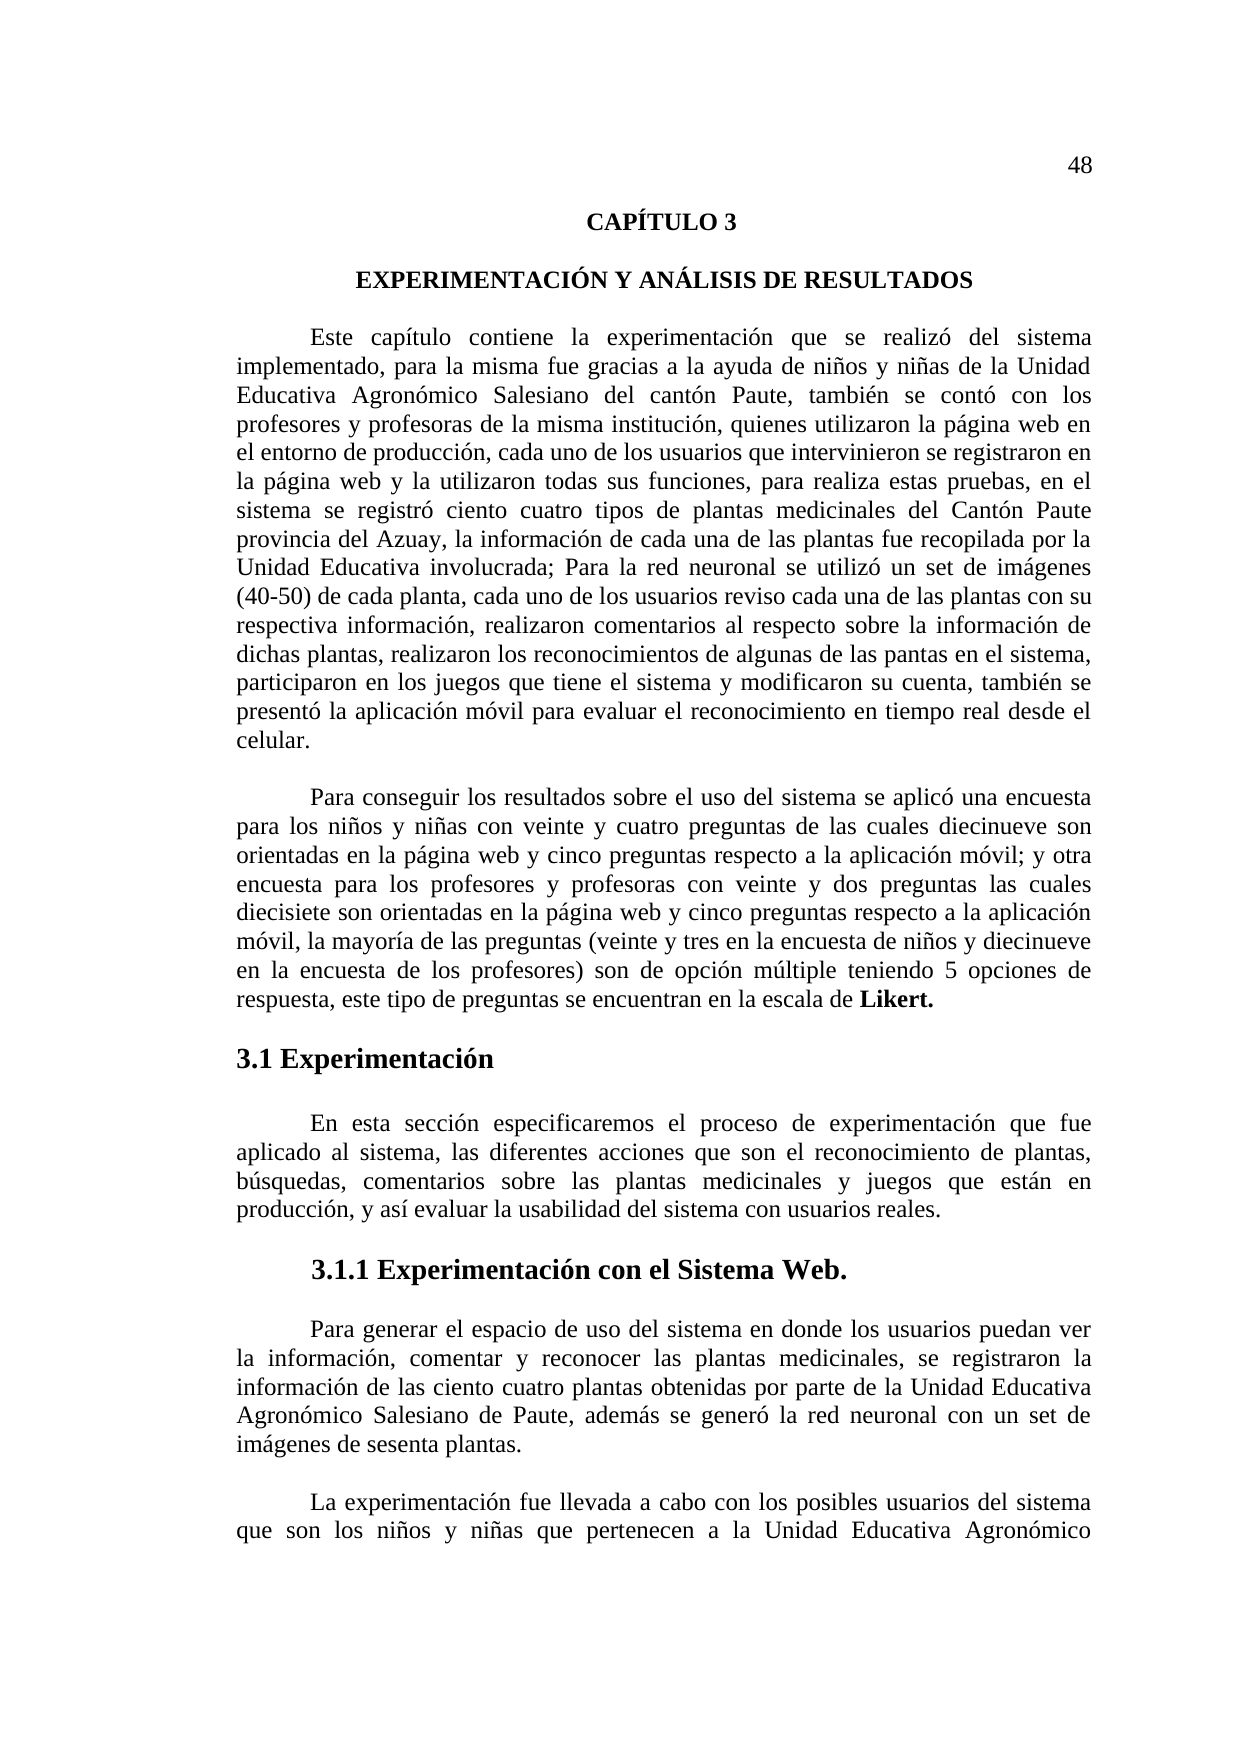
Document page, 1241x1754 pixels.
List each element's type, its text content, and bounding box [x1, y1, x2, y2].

text Este capítulo contiene la experimentación que se realizó del sistema implementado, para la misma fue gracias a la ayuda de niños y niñas de la Unidad Educativa Agronómico Salesiano del cantón Paute, también se contó con los profesores y profesoras de la misma institución, quienes utilizaron la página web en el entorno de producción, cada uno de los usuarios que intervinieron se registraron en la página web y la utilizaron todas sus funciones, para realiza estas pruebas, en el sistema se registró ciento cuatro tipos de plantas medicinales del Cantón Paute provincia del Azuay, la información de cada una de las plantas fue recopilada por la Unidad Educativa involucrada; Para la red neuronal se utilizó un set de imágenes (40-50) de cada planta, cada uno de los usuarios reviso cada una de las plantas con su respectiva información, realizaron comentarios al respecto sobre la información de dichas plantas, realizaron los reconocimientos de algunas de las pantas en el sistema, participaron en los juegos que tiene el sistema y modificaron su cuenta, también se presentó la aplicación móvil para evaluar el reconocimiento en tiempo real desde el celular. [236, 322, 1092, 754]
subtitle 3.1 Experimentación [236, 1041, 1092, 1075]
subtitle CAPÍTULO 3 EXPERIMENTACIÓN Y ANÁLISIS DE RESULTADOS [236, 207, 1092, 294]
text Para generar el espacio de uso del sistema en donde los usuarios puedan ver la información, comentar y reconocer las plantas medicinales, se registraron la información de las ciento cuatro plantas obtenidas por parte de la Unidad Educativa Agronómico Salesiano de Paute, además se generó la red neuronal con un set de imágenes de sesenta plantas. [236, 1314, 1092, 1458]
text Para conseguir los resultados sobre el uso del sistema se aplicó una encuesta para los niños y niñas con veinte y cuatro preguntas de las cuales diecinueve son orientadas en la página web y cinco preguntas respecto a la aplicación móvil; y otra encuesta para los profesores y profesoras con veinte y dos preguntas las cuales diecisiete son orientadas en la página web y cinco preguntas respecto a la aplicación móvil, la mayoría de las preguntas (veinte y tres en la encuesta de niños y diecinueve en la encuesta de los profesores) son de opción múltiple teniendo 5 opciones de respuesta, este tipo de preguntas se encuentran en la escala de Likert. [236, 782, 1092, 1012]
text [236, 1487, 1092, 1544]
text En esta sección especificaremos el proceso de experimentación que fue aplicado al sistema, las diferentes acciones que son el reconocimiento de plantas, búsquedas, comentarios sobre las plantas medicinales y juegos que están en producción, y así evaluar la usabilidad del sistema con usuarios reales. [236, 1108, 1092, 1223]
subtitle 3.1.1 Experimentación con el Sistema Web. [311, 1252, 1092, 1286]
